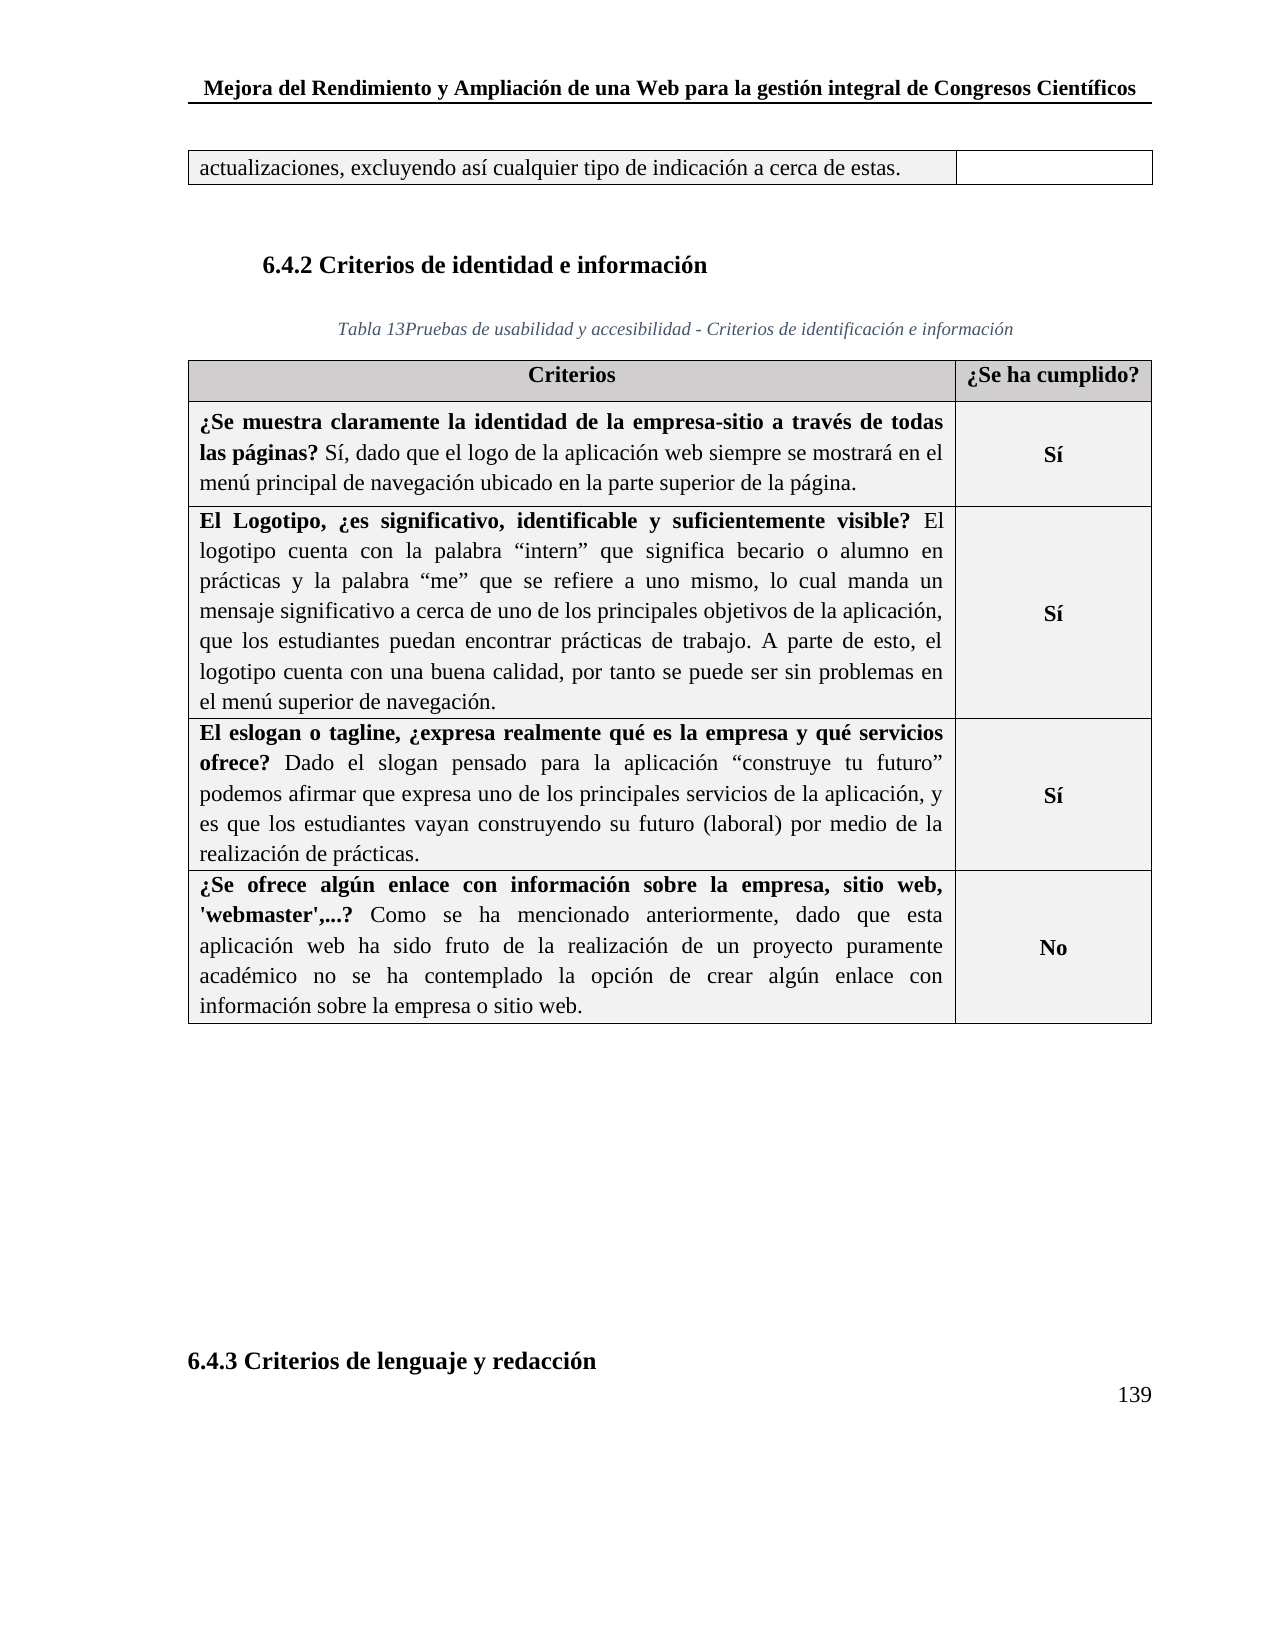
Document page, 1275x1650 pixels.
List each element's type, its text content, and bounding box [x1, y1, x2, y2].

subtitle 6.4.3 Criterios de lenguaje y redacción [187, 1346, 1152, 1374]
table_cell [189, 151, 956, 184]
table_cell Sí [956, 402, 1151, 506]
subtitle 6.4.2 Criterios de identidad e información [187, 250, 1152, 278]
table_cell El eslogan o tagline, ¿expresa realmente qué es la empresa y qué servicios ofrece? Dado el slogan pensado para la aplicación “construye tu futuro” podemos afirmar que expresa uno de los principales servicios de la aplicación, y es que los estudiantes vayan construyendo su futuro (laboral) por medio de la realización de prácticas. [189, 719, 955, 870]
table_header ¿Se ha cumplido? [956, 361, 1151, 401]
table_cell El Logotipo, ¿es significativo, identificable y suficientemente visible? El logotipo cuenta con la palabra “intern” que significa becario o alumno en prácticas y la palabra “me” que se refiere a uno mismo, lo cual manda un mensaje significativo a cerca de uno de los principales objetivos de la aplicación, que los estudiantes puedan encontrar prácticas de trabajo. A parte de esto, el logotipo cuenta con una buena calidad, por tanto se puede ser sin problemas en el menú superior de navegación. [189, 507, 955, 718]
table_cell No [957, 151, 1152, 184]
table_cell Sí [956, 507, 1151, 718]
table_cell Sí [956, 719, 1151, 870]
table_header Criterios [189, 361, 955, 401]
table_cell ¿Se muestra claramente la identidad de la empresa-sitio a través de todas las páginas? Sí, dado que el logo de la aplicación web siempre se mostrará en el menú principal de navegación ubicado en la parte superior de la página. [189, 402, 955, 506]
table_cell ¿Se ofrece algún enlace con información sobre la empresa, sitio web, 'webmaster',...? Como se ha mencionado anteriormente, dado que esta aplicación web ha sido fruto de la realización de un proyecto puramente académico no se ha contemplado la opción de crear algún enlace con información sobre la empresa o sitio web. [189, 871, 955, 1022]
table_cell No [956, 871, 1151, 1022]
